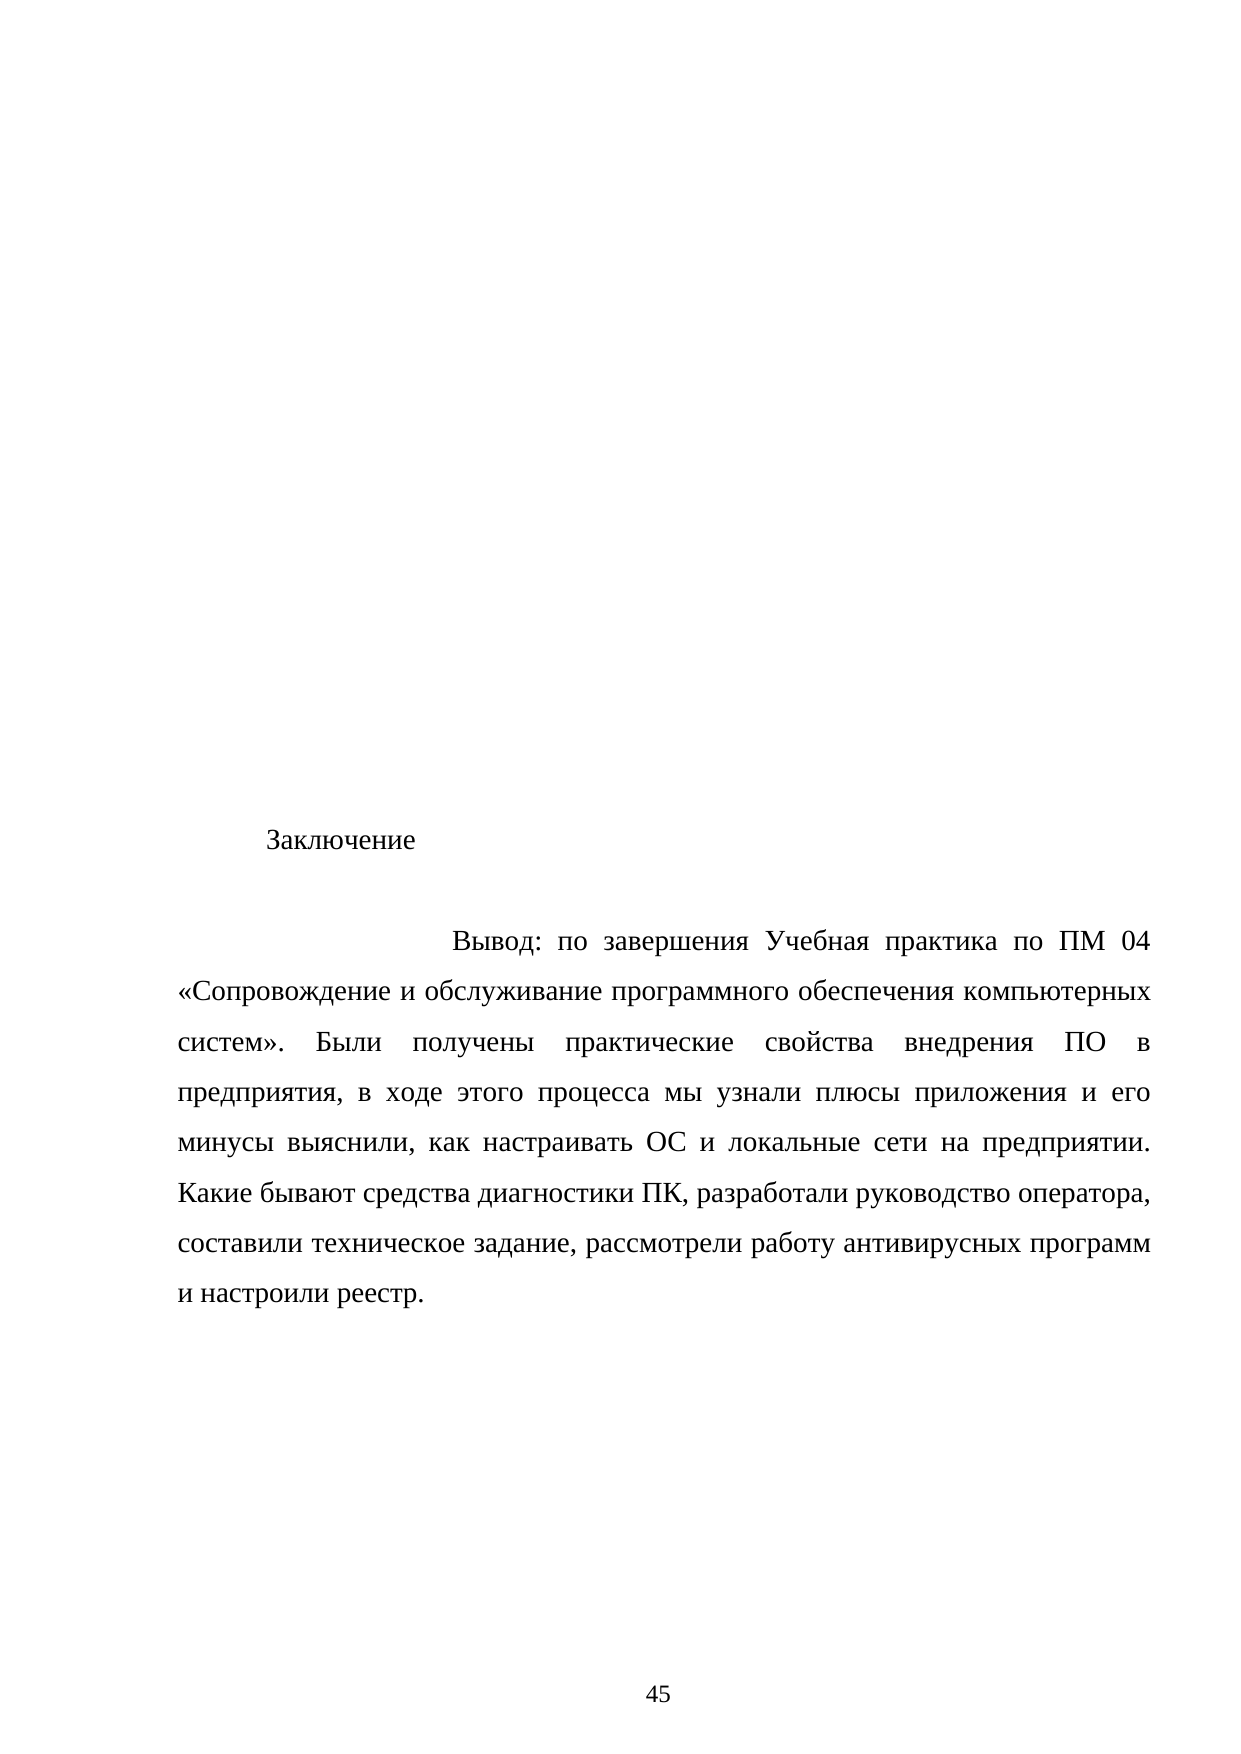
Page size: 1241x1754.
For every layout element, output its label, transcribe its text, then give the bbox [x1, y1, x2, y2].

list Вывод: по завершения Учебная практика по ПМ 04 «Сопровождение и обслуживание программного обеспечения компьютерных систем». Были получены практические свойства внедрения ПО в предприятия, в ходе этого процесса мы узнали плюсы приложения и его минусы выяснили, как настраивать ОС и локальные сети на предприятии. Какие бывают средства диагностики ПК, разработали руководство оператора, составили техническое задание, рассмотрели работу антивирусных программ и настроили реестр. [177, 923, 1152, 1309]
text Заключение [177, 822, 1152, 856]
